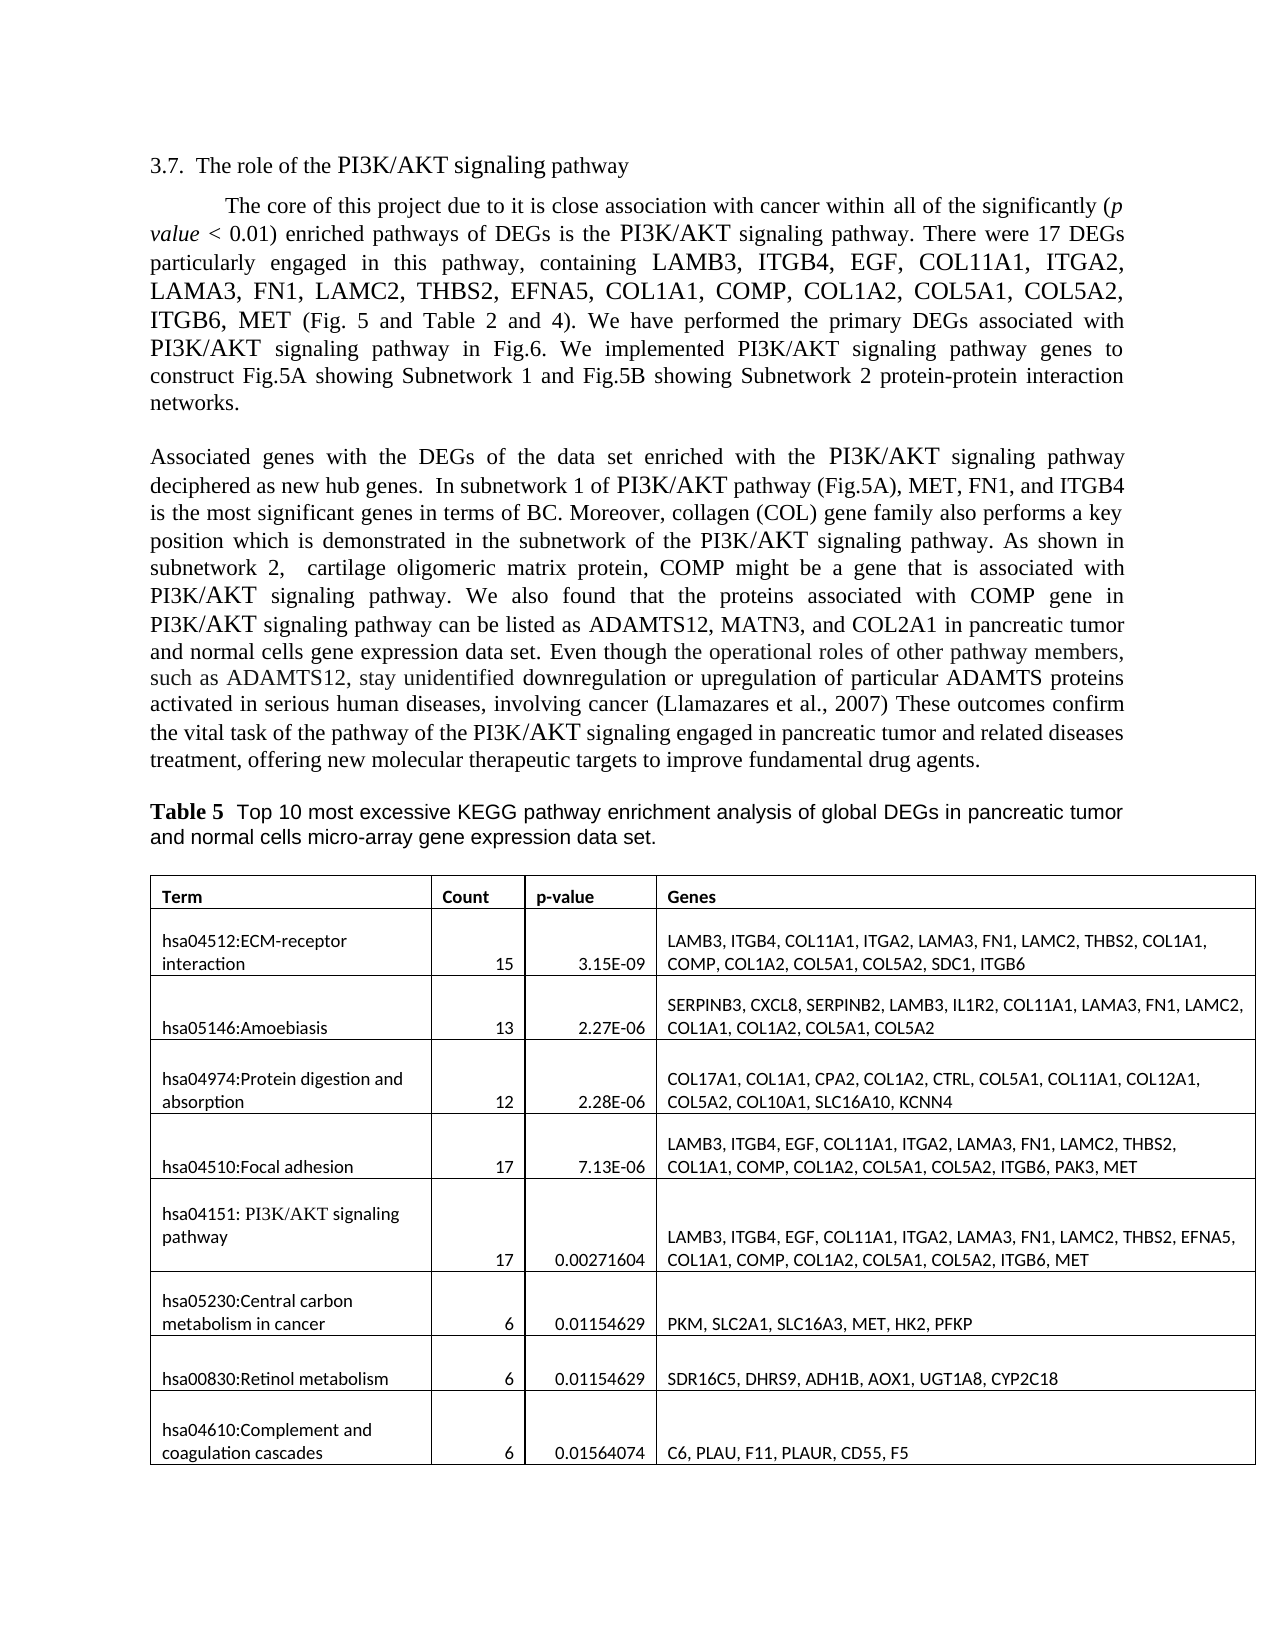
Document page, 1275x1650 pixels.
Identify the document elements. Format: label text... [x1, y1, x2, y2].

table_cell COL17A1, COL1A1, CPA2, COL1A2, CTRL, COL5A1, COL11A1, COL12A1, COL5A2, COL10A1, SLC16A10, KCNN4 [657, 1040, 1255, 1113]
table_cell hsa04510:Focal adhesion [151, 1114, 431, 1178]
table_cell 0.01154629 [526, 1336, 656, 1390]
table_cell 15 [432, 909, 524, 975]
table_cell 2.28E-06 [526, 1040, 656, 1113]
table_cell hsa04974:Protein digestion and absorption [151, 1040, 431, 1113]
table_cell 0.01564074 [526, 1391, 656, 1464]
table_header Term [151, 876, 431, 908]
table_cell 6 [432, 1336, 524, 1390]
table_cell LAMB3, ITGB4, COL11A1, ITGA2, LAMA3, FN1, LAMC2, THBS2, COL1A1, COMP, COL1A2, COL5A1, COL5A2, SDC1, ITGB6 [657, 909, 1255, 975]
table_header p-value [526, 876, 656, 908]
table_cell 6 [432, 1272, 524, 1335]
text Table 5 Top 10 most excessive KEGG pathway enrichment analysis of global DEGs in pancreatic tumor and normal cells micro-array gene expression data set. [150, 798, 1125, 849]
table_cell hsa04610:Complement and coagulation cascades [151, 1391, 431, 1464]
text The core of this project due to it is close association with cancer within all of the significantly (p value < 0.01) enriched pathways of DEGs is the PI3K/AKT signaling pathway. There were 17 DEGs particularly engaged in this pathway, containing LAMB3, ITGB4, EGF, COL11A1, ITGA2, LAMA3, FN1, LAMC2, THBS2, EFNA5, COL1A1, COMP, COL1A2, COL5A1, COL5A2, ITGB6, MET (Fig. 5 and Table 2 and 4). We have performed the primary DEGs associated with PI3K/AKT signaling pathway in Fig.6. We implemented PI3K/AKT signaling pathway genes to construct Fig.5A showing Subnetwork 1 and Fig.5B showing Subnetwork 2 protein-protein interaction networks. [150, 192, 1125, 415]
table_cell hsa04151: PI3K/AKT signaling pathway [151, 1179, 431, 1271]
table_cell SDR16C5, DHRS9, ADH1B, AOX1, UGT1A8, CYP2C18 [657, 1336, 1255, 1390]
table_cell 3.15E-09 [526, 909, 656, 975]
table_cell PKM, SLC2A1, SLC16A3, MET, HK2, PFKP [657, 1272, 1255, 1335]
table_header Genes [657, 876, 1255, 908]
table_cell 0.00271604 [526, 1179, 656, 1271]
table_cell hsa00830:Retinol metabolism [151, 1336, 431, 1390]
table_cell hsa05146:Amoebiasis [151, 976, 431, 1039]
table_cell 17 [432, 1114, 524, 1178]
table_cell 0.01154629 [526, 1272, 656, 1335]
text Associated genes with the DEGs of the data set enriched with the PI3K/AKT signaling pathway deciphered as new hub genes. In subnetwork 1 of PI3K/AKT pathway (Fig.5A), MET, FN1, and ITGB4 is the most significant genes in terms of BC. Moreover, collagen (COL) gene family also performs a key position which is demonstrated in the subnetwork of the PI3K/AKT signaling pathway. As shown in subnetwork 2, cartilage oligomeric matrix protein, COMP might be a gene that is associated with PI3K/AKT signaling pathway. We also found that the proteins associated with COMP gene in PI3K/AKT signaling pathway can be listed as ADAMTS12, MATN3, and COL2A1 in pancreatic tumor and normal cells gene expression data set. Even though the operational roles of other pathway members, such as ADAMTS12, stay unidentified downregulation or upregulation of particular ADAMTS proteins activated in serious human diseases, involving cancer (Llamazares et al., 2007) These outcomes confirm the vital task of the pathway of the PI3K/AKT signaling engaged in pancreatic tumor and related diseases treatment, offering new molecular therapeutic targets to improve fundamental drug agents. [150, 441, 1125, 772]
table_cell LAMB3, ITGB4, EGF, COL11A1, ITGA2, LAMA3, FN1, LAMC2, THBS2, COL1A1, COMP, COL1A2, COL5A1, COL5A2, ITGB6, PAK3, MET [657, 1114, 1255, 1178]
table_cell 6 [432, 1391, 524, 1464]
table_cell SERPINB3, CXCL8, SERPINB2, LAMB3, IL1R2, COL11A1, LAMA3, FN1, LAMC2, COL1A1, COL1A2, COL5A1, COL5A2 [657, 976, 1255, 1039]
table_cell C6, PLAU, F11, PLAUR, CD55, F5 [657, 1391, 1255, 1464]
table_cell LAMB3, ITGB4, EGF, COL11A1, ITGA2, LAMA3, FN1, LAMC2, THBS2, EFNA5, COL1A1, COMP, COL1A2, COL5A1, COL5A2, ITGB6, MET [657, 1179, 1255, 1271]
table_cell 12 [432, 1040, 524, 1113]
table_cell 17 [432, 1179, 524, 1271]
text 3.7. The role of the PI3K/AKT signaling pathway [150, 150, 1125, 179]
table_cell 13 [432, 976, 524, 1039]
table_cell 7.13E-06 [526, 1114, 656, 1178]
table_cell hsa04512:ECM-receptor interaction [151, 909, 431, 975]
table_cell 2.27E-06 [526, 976, 656, 1039]
table_header Count [432, 876, 524, 908]
table_cell hsa05230:Central carbon metabolism in cancer [151, 1272, 431, 1335]
